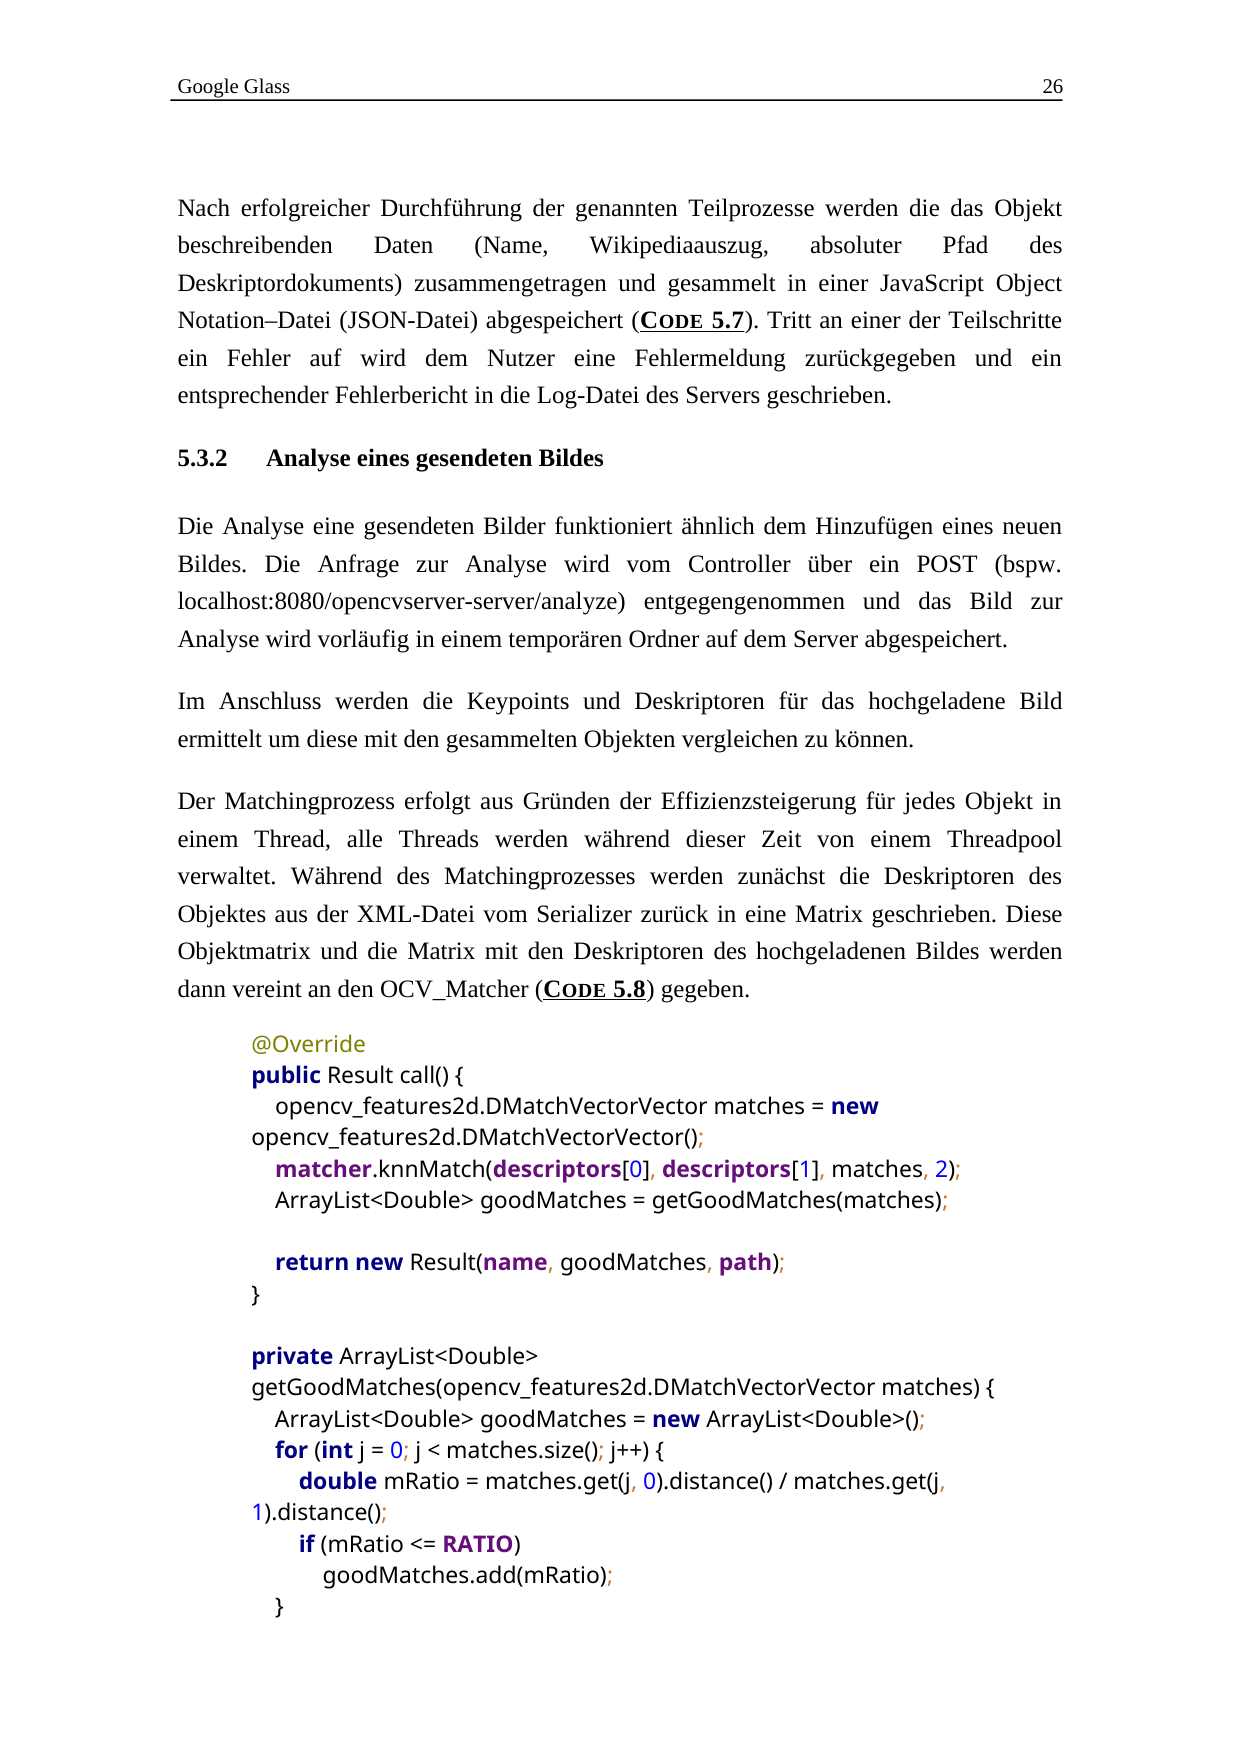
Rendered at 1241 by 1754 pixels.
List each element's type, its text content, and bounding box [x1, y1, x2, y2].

subtitle Analyse eines gesendeten Bildes [177, 443, 1063, 471]
text Der Matchingprozess erfolgt aus Gründen der Effizienzsteigerung für jedes Objekt in einem Thread, alle Threads werden während dieser Zeit von einem Threadpool verwaltet. Während des Matchingprozesses werden zunächst die Deskriptoren des Objektes aus der XML-Datei vom Serializer zurück in eine Matrix geschrieben. Diese Objektmatrix und die Matrix mit den Deskriptoren des hochgeladenen Bildes werden dann vereint an den OCV_Matcher (Code 5.8) gegeben. [177, 777, 1063, 1002]
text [251, 1340, 1063, 1621]
text Die Analyse eine gesendeten Bilder funktioniert ähnlich dem Hinzufügen eines neuen Bildes. Die Anfrage zur Analyse wird vom Controller über ein POST (bspw. localhost:8080/opencvserver-server/analyze) entgegengenommen und das Bild zur Analyse wird vorläufig in einem temporären Ordner auf dem Server abgespeichert. [177, 502, 1063, 652]
text @Override public Result call() { opencv_features2d.DMatchVectorVector matches = new opencv_features2d.DMatchVectorVector(); matcher.knnMatch(descriptors[0], descriptors[1], matches, 2); ArrayList<Double> goodMatches = getGoodMatches(matches); return new Result(name, goodMatches, path); } [251, 1027, 1063, 1309]
text Nach erfolgreicher Durchführung der genannten Teilprozesse werden die das Objekt beschreibenden Daten (Name, Wikipediaauszug, absoluter Pfad des Deskriptordokuments) zusammengetragen und gesammelt in einer JavaScript Object Notation–Datei (JSON-Datei) abgespeichert (Code 5.7). Tritt an einer der Teilschritte ein Fehler auf wird dem Nutzer eine Fehlermeldung zurückgegeben und ein entsprechender Fehlerbericht in die Log-Datei des Servers geschrieben. [177, 184, 1063, 409]
text Im Anschluss werden die Keypoints und Deskriptoren für das hochgeladene Bild ermittelt um diese mit den gesammelten Objekten vergleichen zu können. [177, 677, 1063, 752]
